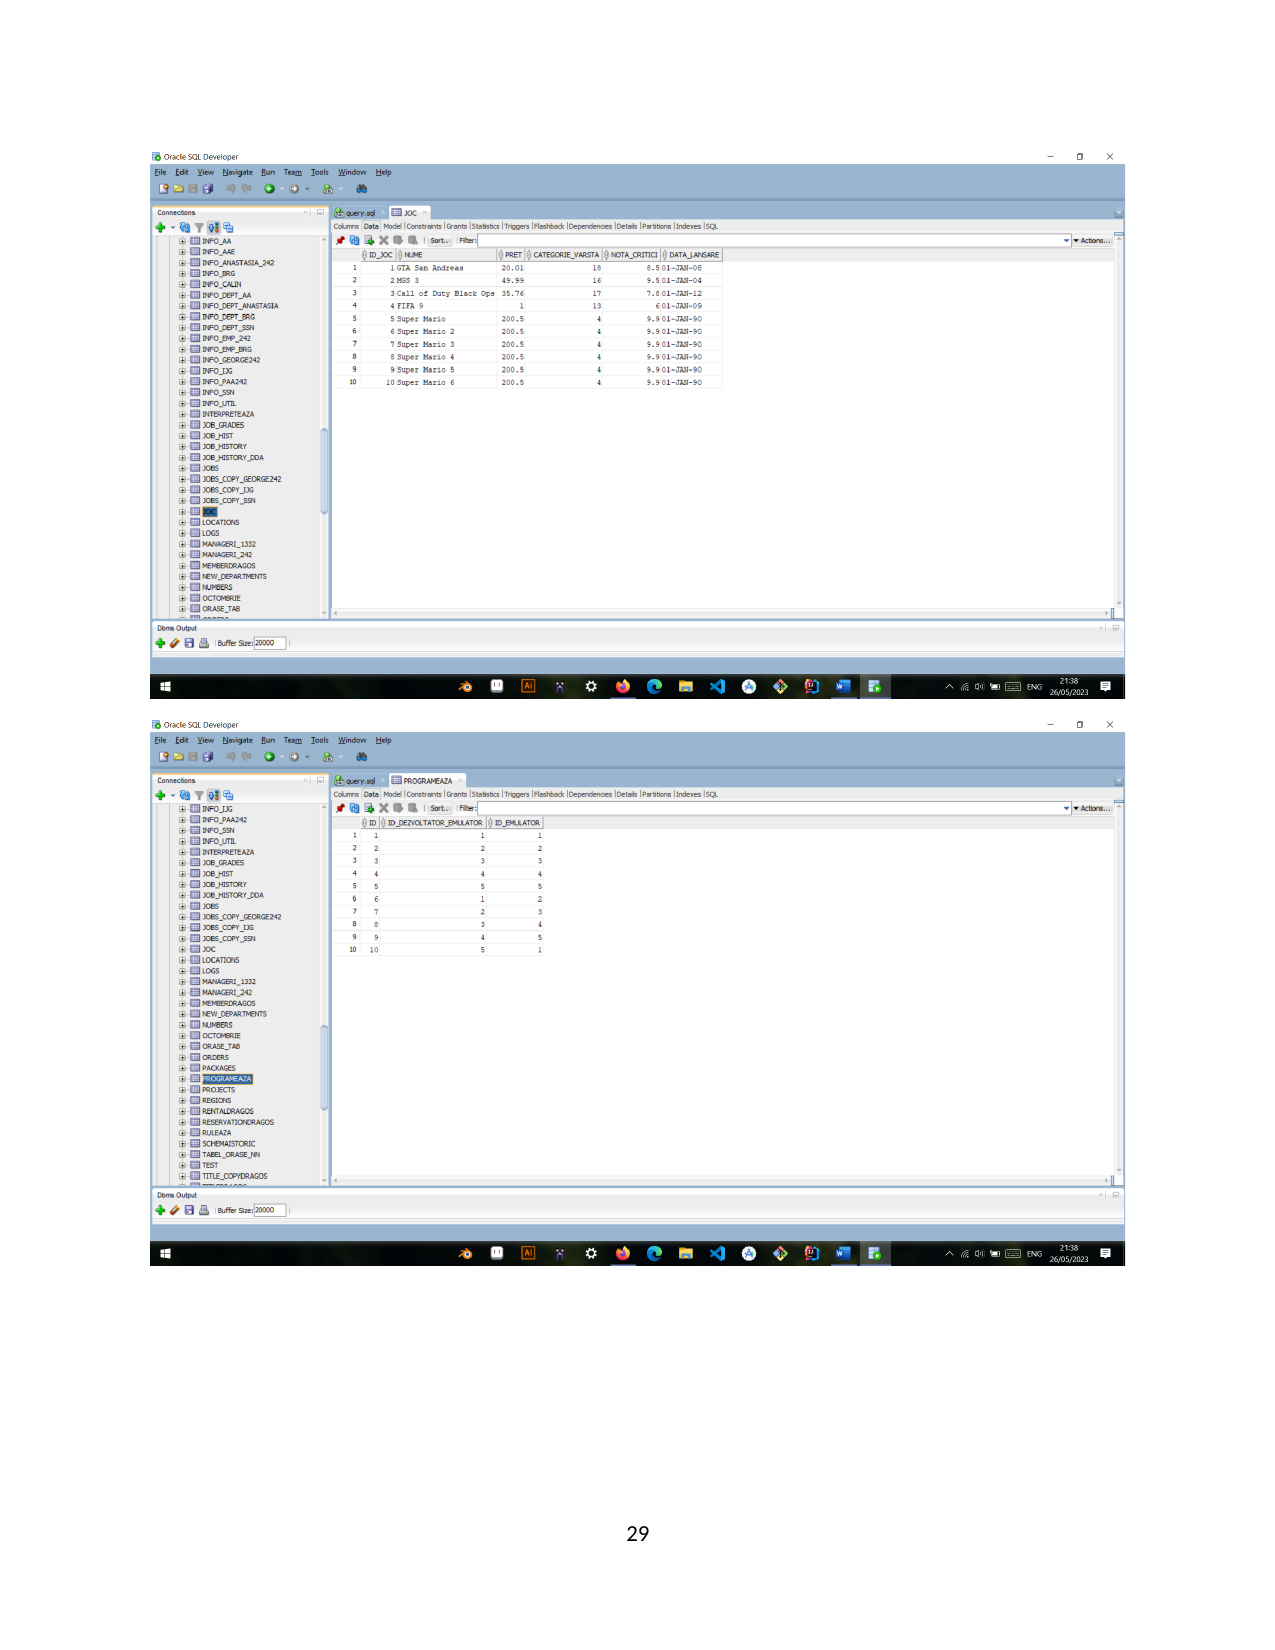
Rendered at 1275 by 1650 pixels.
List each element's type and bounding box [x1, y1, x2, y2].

picture [150, 717, 1125, 1266]
picture [150, 150, 1125, 699]
